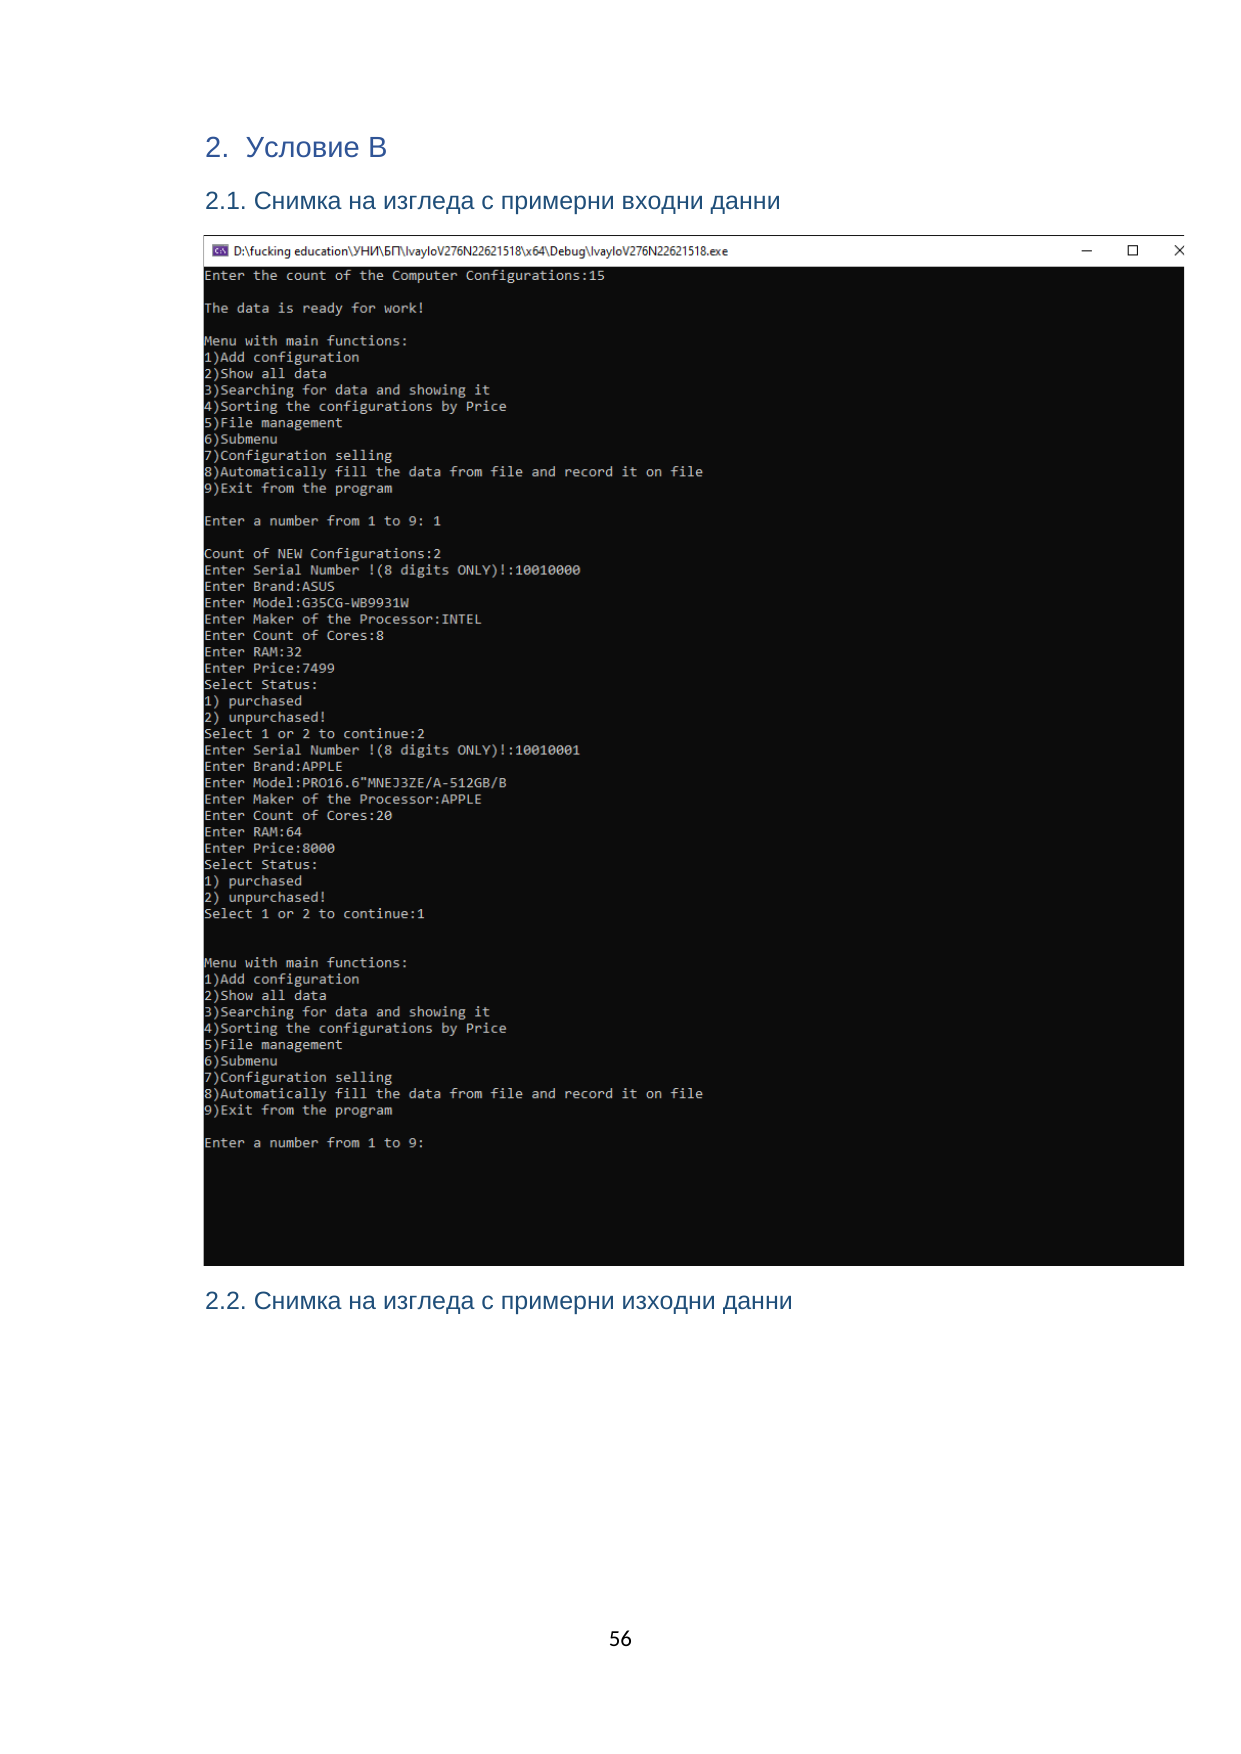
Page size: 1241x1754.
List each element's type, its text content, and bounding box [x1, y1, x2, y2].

text Условие B [205, 130, 1110, 163]
text Снимка на изгледа с примерни входни данни [205, 186, 1110, 215]
text Снимка на изгледа с примерни изходни данни [205, 1286, 1110, 1315]
picture [203, 235, 1185, 1266]
